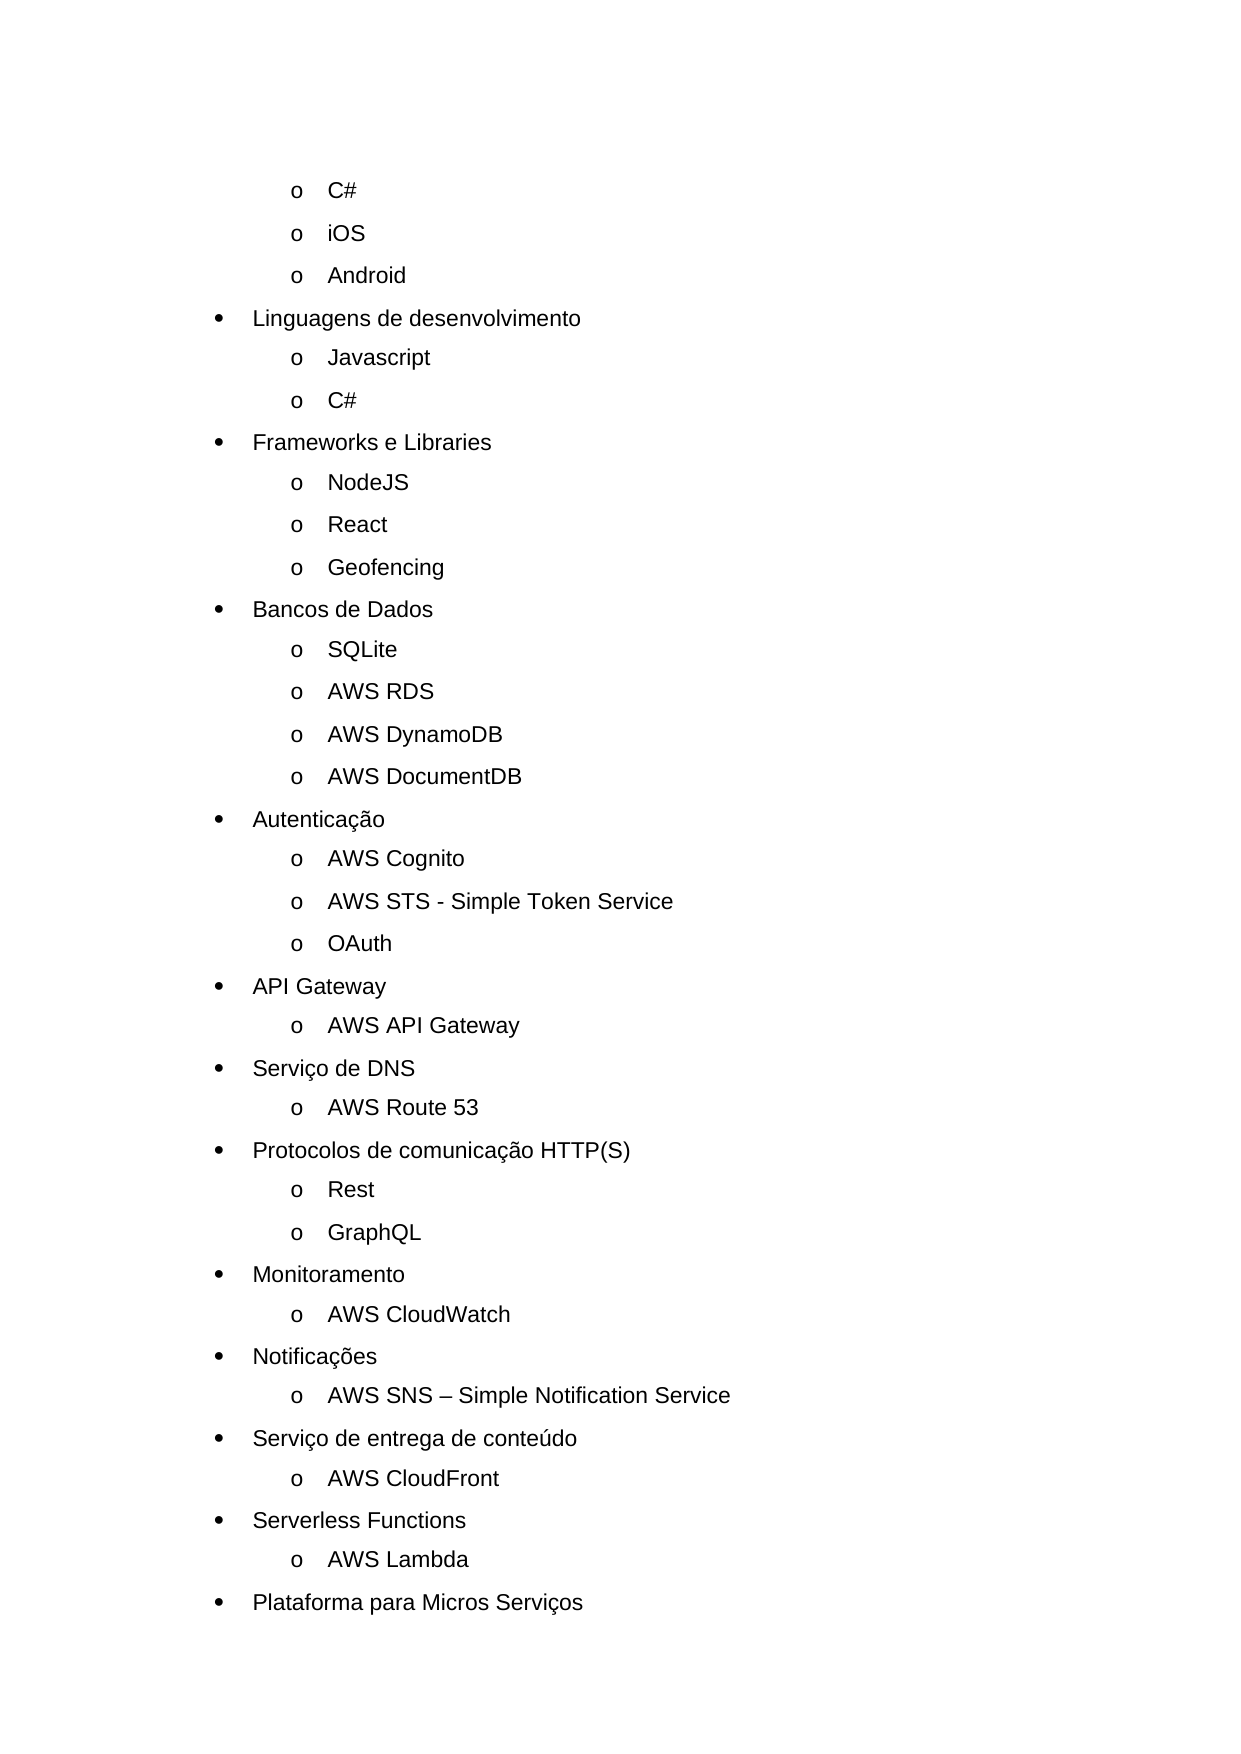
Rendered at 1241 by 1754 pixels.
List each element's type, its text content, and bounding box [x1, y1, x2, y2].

list AWS Lambda [290, 1546, 1122, 1575]
list Linguagens de desenvolvimento [215, 305, 1122, 331]
list Serviço de entrega de conteúdo [215, 1425, 1122, 1451]
list AWS API Gateway [290, 1012, 1122, 1040]
list AWS Route 53 [290, 1094, 1122, 1122]
list NodeJS [290, 469, 1122, 497]
list API Gateway [215, 973, 1122, 999]
list AWS CloudFront [290, 1464, 1122, 1493]
list iOS [290, 220, 1122, 248]
list Serverless Functions [215, 1507, 1122, 1533]
list Monitoramento [215, 1261, 1122, 1287]
list OAuth [290, 930, 1122, 958]
list Frameworks e Libraries [215, 429, 1122, 456]
list C# [290, 177, 1122, 206]
list Notificações [215, 1343, 1122, 1369]
list Bancos de Dados [215, 596, 1122, 622]
list AWS CloudWatch [290, 1301, 1122, 1329]
list SQLite [290, 636, 1122, 664]
list Geofencing [290, 554, 1122, 582]
list Autenticação [215, 806, 1122, 832]
list Protocolos de comunicação HTTP(S) [215, 1137, 1122, 1163]
list AWS DocumentDB [290, 763, 1122, 791]
list Serviço de DNS [215, 1054, 1122, 1081]
list Rest [290, 1176, 1122, 1204]
list AWS RDS [290, 678, 1122, 706]
list Javascript [290, 344, 1122, 372]
list Android [290, 262, 1122, 291]
list AWS DynamoDB [290, 721, 1122, 749]
list AWS Cognito [290, 845, 1122, 873]
list AWS STS - Simple Token Service [290, 888, 1122, 916]
list Plataforma para Micros Serviços [215, 1589, 1122, 1615]
list C# [290, 387, 1122, 415]
list GraphQL [290, 1218, 1122, 1247]
list AWS SNS – Simple Notification Service [290, 1382, 1122, 1411]
list React [290, 511, 1122, 539]
